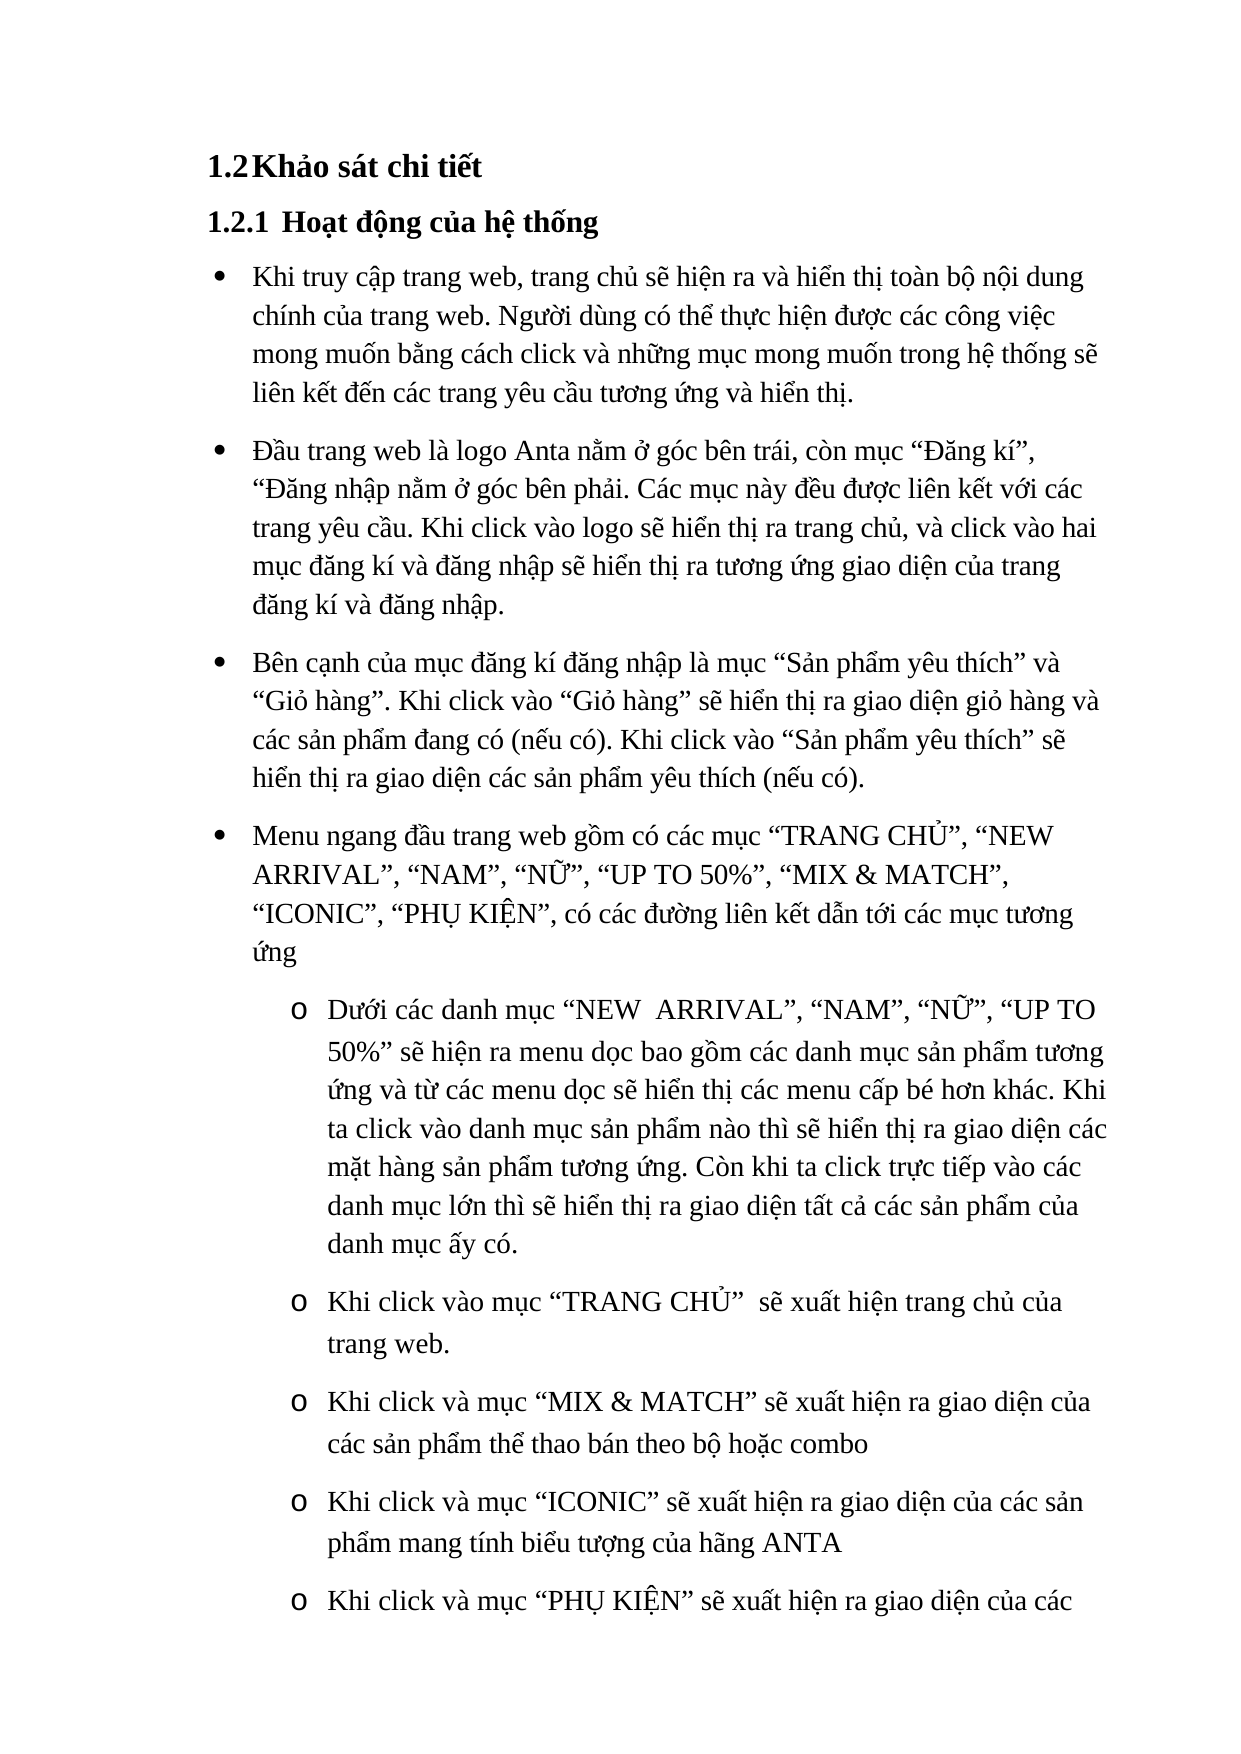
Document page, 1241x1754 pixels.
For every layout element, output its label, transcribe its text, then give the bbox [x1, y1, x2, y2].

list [289, 1583, 1114, 1620]
list Khi click và mục “ICONIC” sẽ xuất hiện ra giao diện của các sản phẩm mang tính biểu tượng của hãng ANTA [289, 1484, 1114, 1559]
list Khảo sát chi tiết [207, 146, 1196, 184]
list Bên cạnh của mục đăng kí đăng nhập là mục “Sản phẩm yêu thích” và “Giỏ hàng”. Khi click vào “Giỏ hàng” sẽ hiển thị ra giao diện giỏ hàng và các sản phẩm đang có (nếu có). Khi click vào “Sản phẩm yêu thích” sẽ hiển thị ra giao diện các sản phẩm yêu thích (nếu có). [214, 645, 1114, 794]
list Hoạt động của hệ thống [207, 204, 1196, 240]
list Menu ngang đầu trang web gồm có các mục “TRANG CHỦ”, “NEW ARRIVAL”, “NAM”, “NỮ”, “UP TO 50%”, “MIX & MATCH”, “ICONIC”, “PHỤ KIỆN”, có các đường liên kết dẫn tới các mục tương ứng [214, 818, 1114, 968]
list Khi truy cập trang web, trang chủ sẽ hiện ra và hiển thị toàn bộ nội dung chính của trang web. Người dùng có thể thực hiện được các công việc mong muốn bằng cách click và những mục mong muốn trong hệ thống sẽ liên kết đến các trang yêu cầu tương ứng và hiển thị. [214, 259, 1114, 408]
list Khi click và mục “MIX & MATCH” sẽ xuất hiện ra giao diện của các sản phẩm thể thao bán theo bộ hoặc combo [289, 1384, 1114, 1459]
list Dưới các danh mục “NEW ARRIVAL”, “NAM”, “NỮ”, “UP TO 50%” sẽ hiện ra menu dọc bao gồm các danh mục sản phẩm tương ứng và từ các menu dọc sẽ hiển thị các menu cấp bé hơn khác. Khi ta click vào danh mục sản phẩm nào thì sẽ hiển thị ra giao diện các mặt hàng sản phẩm tương ứng. Còn khi ta click trực tiếp vào các danh mục lớn thì sẽ hiển thị ra giao diện tất cả các sản phẩm của danh mục ấy có. [289, 992, 1114, 1260]
list Đầu trang web là logo Anta nằm ở góc bên trái, còn mục “Đăng kí”, “Đăng nhập nằm ở góc bên phải. Các mục này đều được liên kết với các trang yêu cầu. Khi click vào logo sẽ hiển thị ra trang chủ, và click vào hai mục đăng kí và đăng nhập sẽ hiển thị ra tương ứng giao diện của trang đăng kí và đăng nhập. [214, 433, 1114, 621]
list Khi click vào mục “TRANG CHỦ” sẽ xuất hiện trang chủ của trang web. [289, 1284, 1114, 1360]
